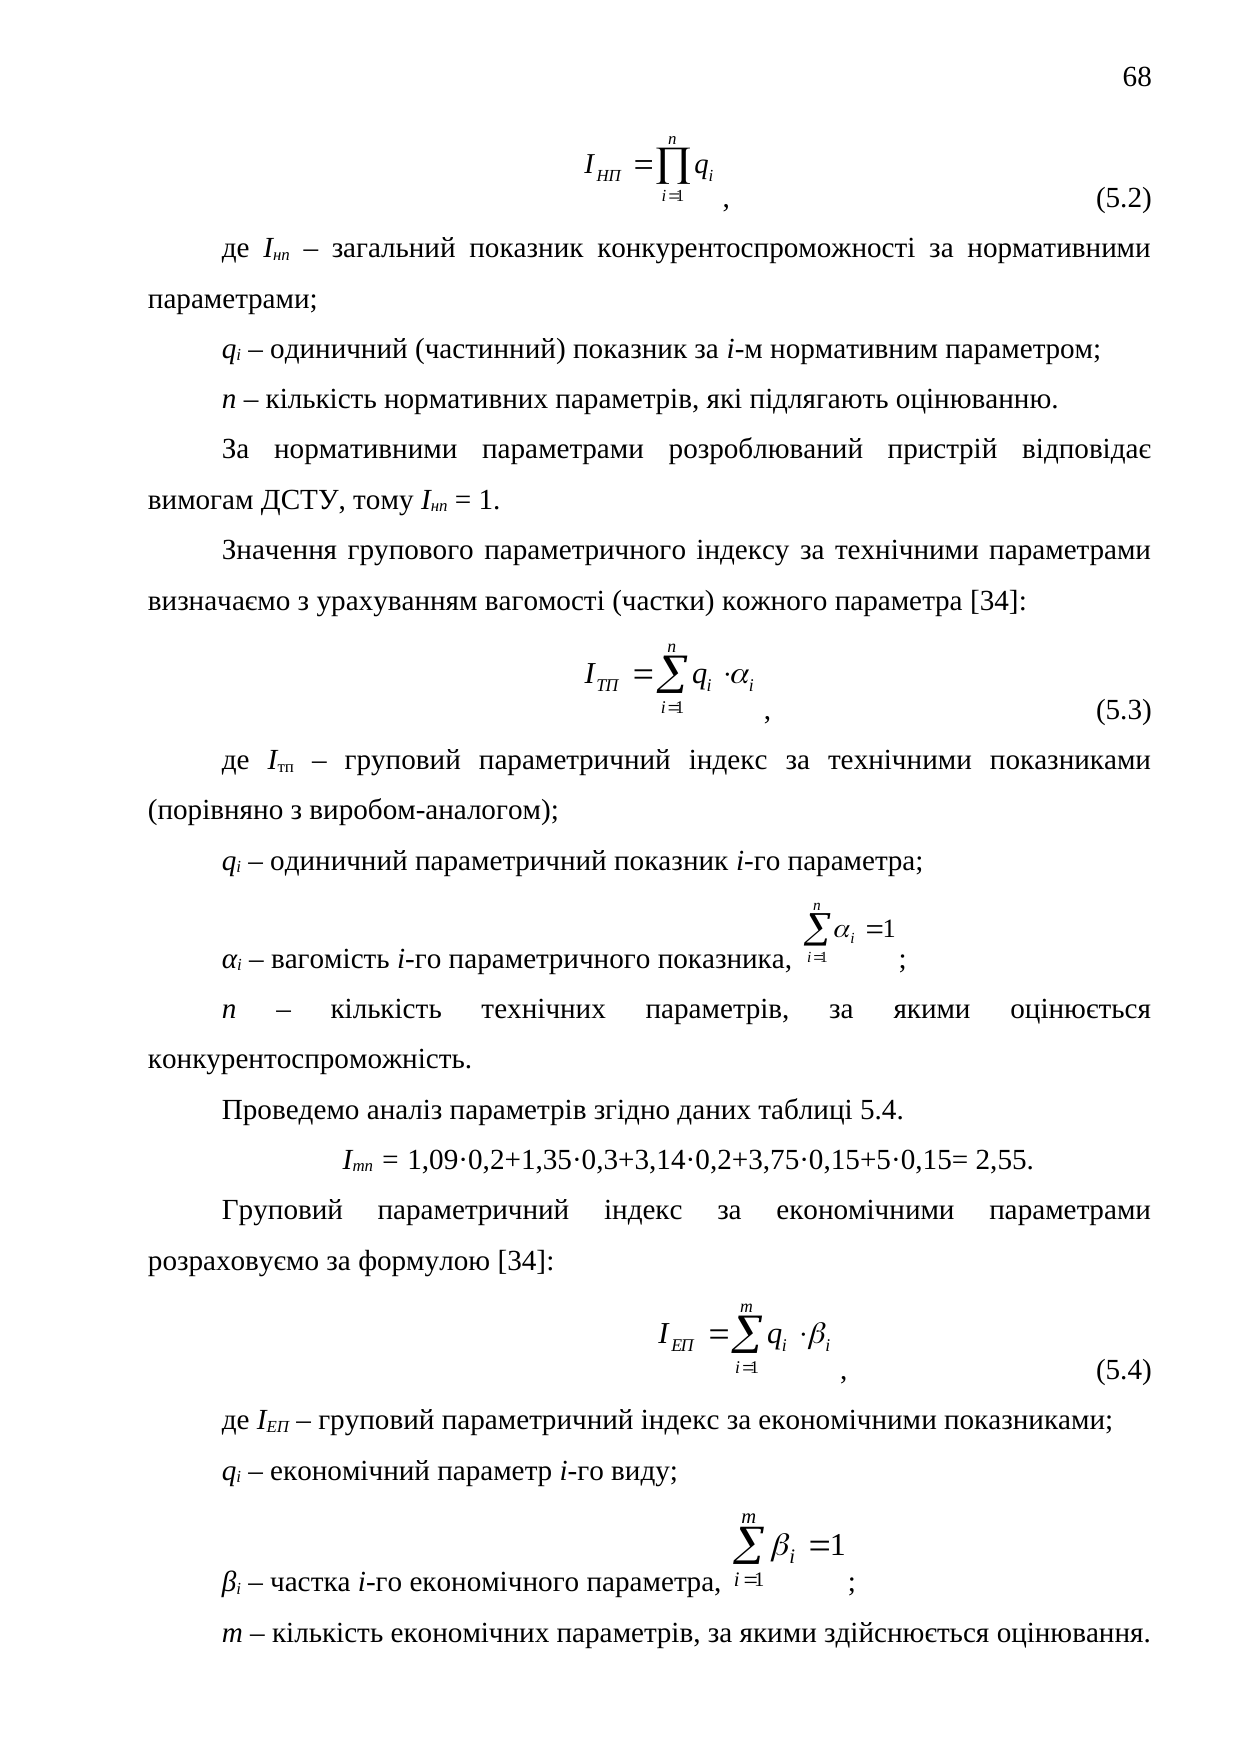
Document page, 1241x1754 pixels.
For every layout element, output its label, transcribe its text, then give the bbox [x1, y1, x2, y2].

text Значення групового параметричного індексу за технічними параметрами визначаємо з урахуванням вагомості (частки) кожного параметра [34]: [148, 532, 1152, 616]
text αі – вагомість і-го параметричного показника, ; [148, 893, 1152, 974]
text βі – частка і-го економічного параметра, ; [148, 1503, 1152, 1598]
text m – кількість економічних параметрів, за якими здійснюється оцінювання. [148, 1615, 1152, 1648]
text Проведемо аналіз параметрів згідно даних таблиці 5.4. [148, 1092, 1152, 1125]
text , (5.2) [148, 126, 1152, 214]
text , (5.4) [148, 1293, 1152, 1386]
text де ІЕП – груповий параметричний індекс за економічними показниками; [148, 1402, 1152, 1436]
text , (5.3) [148, 633, 1152, 725]
text qі – економічний параметр і-го виду; [148, 1453, 1152, 1486]
text де Інп – загальний показник конкурентоспроможності за нормативними параметрами; [148, 230, 1152, 314]
text За нормативними параметрами розроблюваний пристрій відповідає вимогам ДСТУ, тому Інп = 1. [148, 432, 1152, 516]
text qi – одиничний (частинний) показник за і-м нормативним параметром; [148, 331, 1152, 364]
text де Ітп – груповий параметричний індекс за технічними показниками (порівняно з виробом-аналогом); [148, 742, 1152, 826]
text Груповий параметричний індекс за економічними параметрами розраховуємо за формулою [34]: [148, 1192, 1152, 1276]
text n – кількість нормативних параметрів, які підлягають оцінюванню. [148, 381, 1152, 415]
text n – кількість технічних параметрів, за якими оцінюється конкурентоспроможність. [148, 991, 1152, 1075]
text qi – одиничний параметричний показник і-го параметра; [148, 843, 1152, 876]
text Ітп = 1,09·0,2+1,35·0,3+3,14·0,2+3,75·0,15+5·0,15= 2,55. [151, 1142, 1152, 1176]
